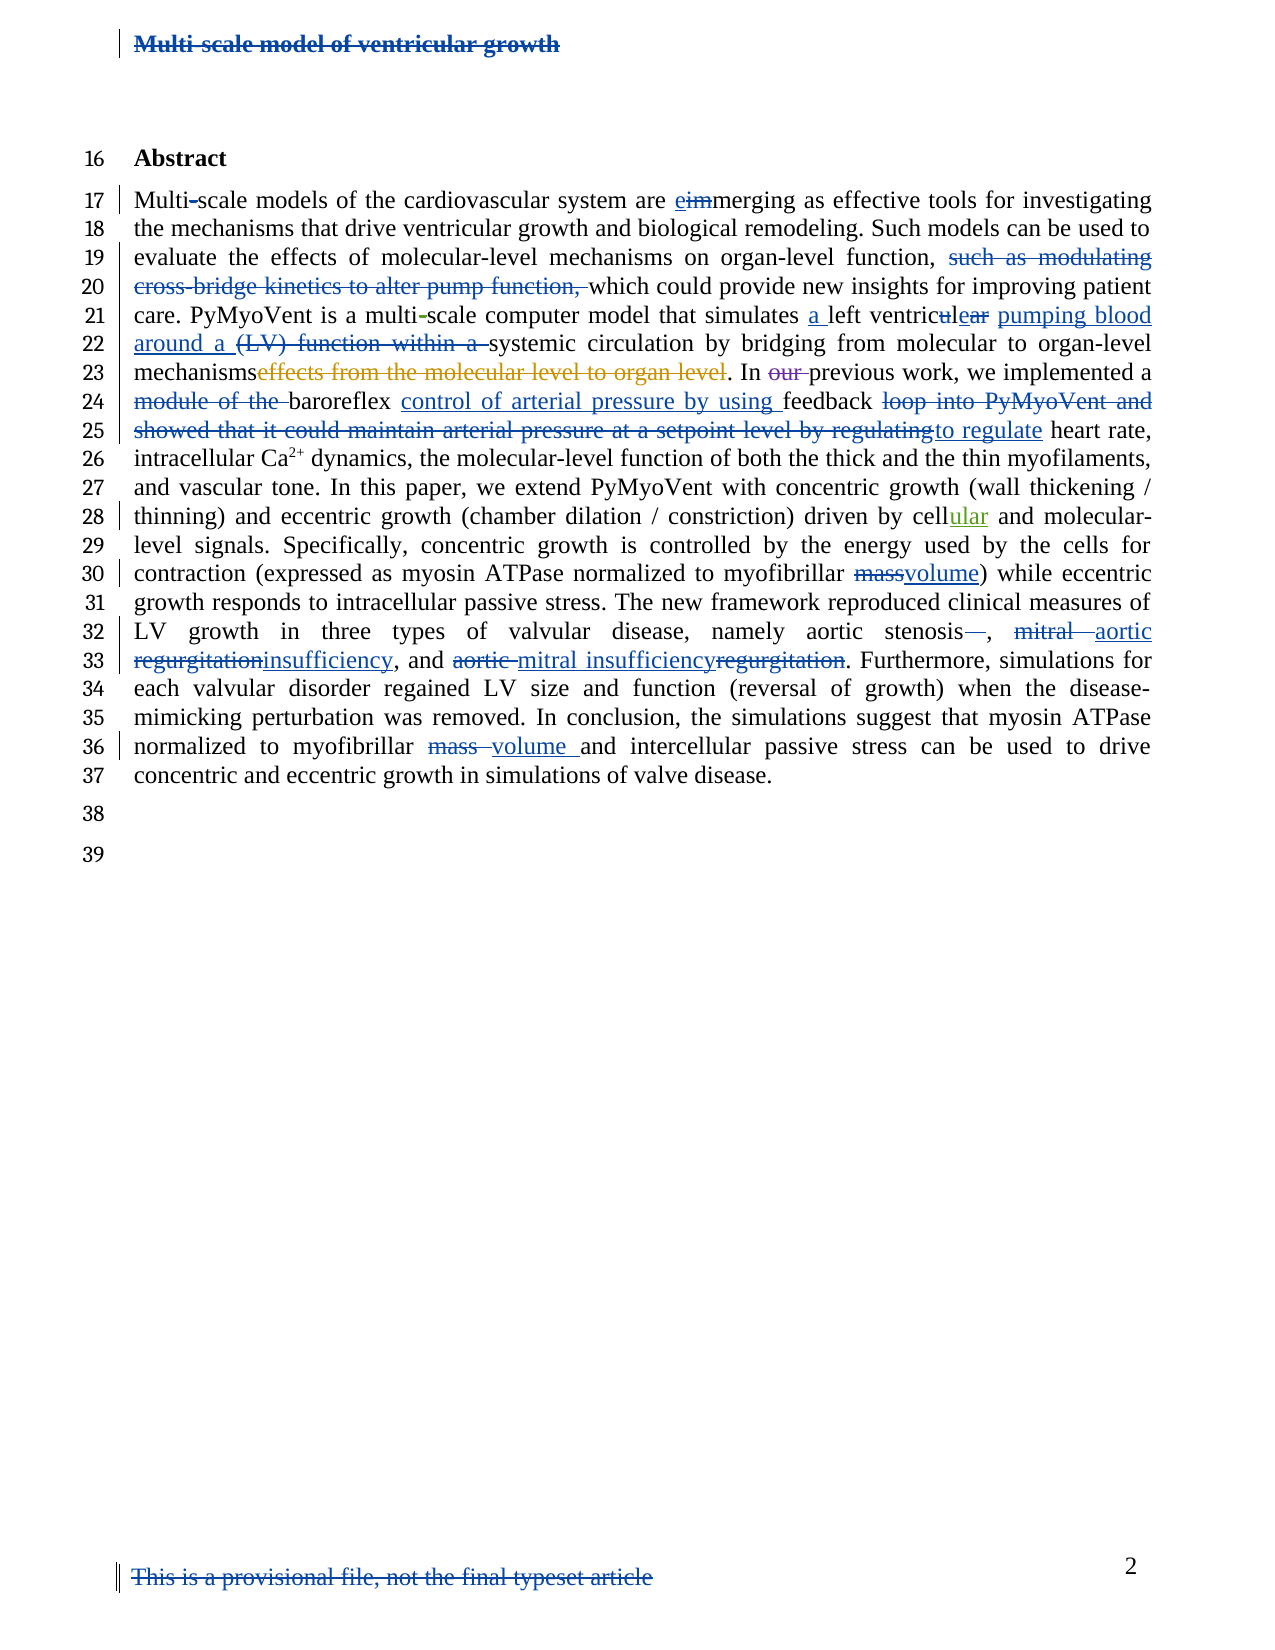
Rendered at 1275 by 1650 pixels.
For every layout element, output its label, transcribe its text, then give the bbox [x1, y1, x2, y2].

list Abstract [133, 143, 1152, 172]
text Multiscale models of the cardiovascular system are merging as effective tools for investigating the mechanisms that drive ventricular growth and biological remodeling. Such models can be used to evaluate the effects of molecular-level mechanisms on organ-level function, which could provide new insights for improving patient care. PyMyoVent is a multiscale computer model that simulates left ventricl systemic circulation by bridging from molecular to organ-level mechanisms. In previous work, we implemented a baroreflex feedback heart rate, intracellular Ca2+ dynamics, the molecular-level function of both the thick and the thin myofilaments, and vascular tone. In this paper, we extend PyMyoVent with concentric growth (wall thickening / thinning) and eccentric growth (chamber dilation / constriction) driven by cell and molecular-level signals. Specifically, concentric growth is controlled by the energy used by the cells for contraction (expressed as myosin ATPase normalized to myofibrillar ) while eccentric growth responds to intracellular passive stress. The new framework reproduced clinical measures of LV growth in three types of valvular disease, namely aortic stenosis, , and . Furthermore, simulations for each valvular disorder regained LV size and function (reversal of growth) when the disease-mimicking perturbation was removed. In conclusion, the simulations suggest that myosin ATPase normalized to myofibrillar and intercellular passive stress can be used to drive concentric and eccentric growth in simulations of valve disease. [133, 185, 1152, 788]
